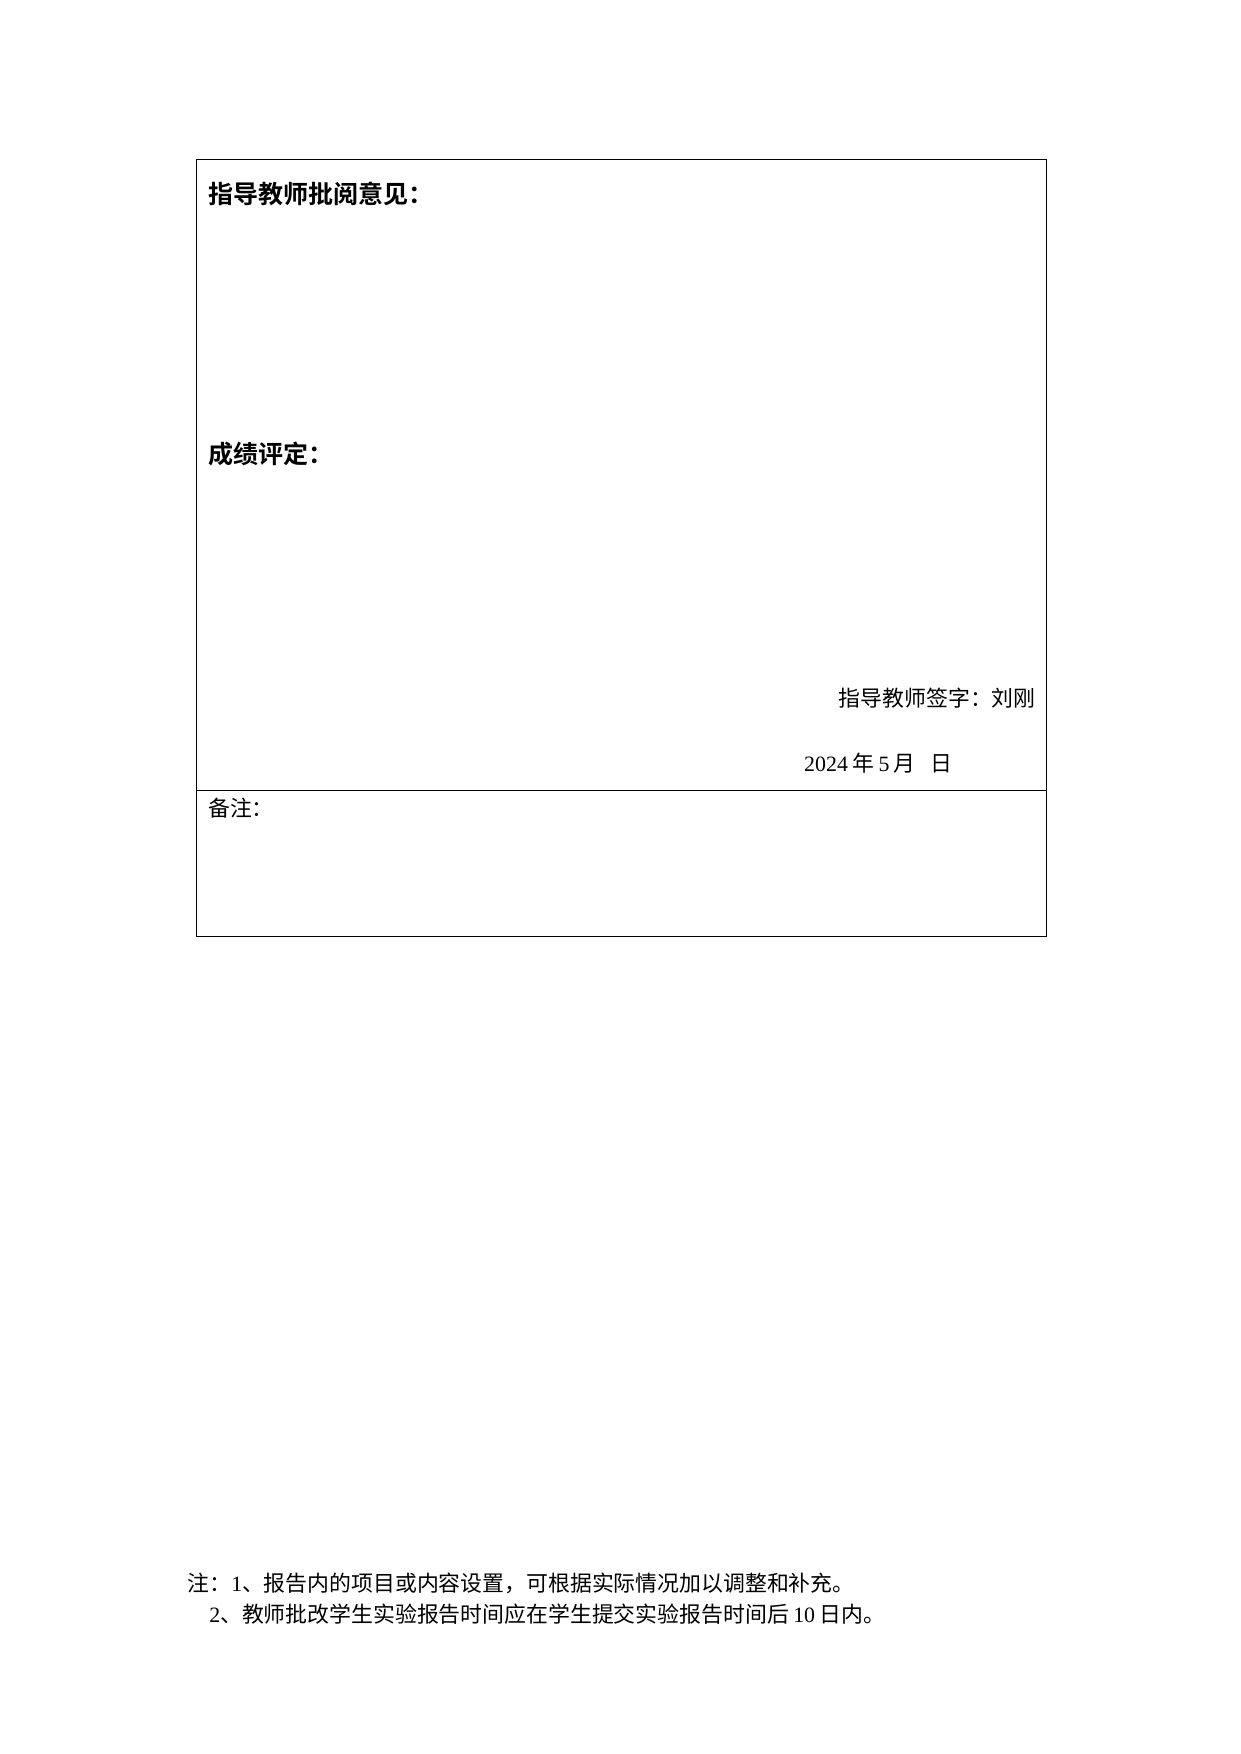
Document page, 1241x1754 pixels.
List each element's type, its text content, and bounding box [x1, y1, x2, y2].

table_cell 备注： [197, 791, 1046, 936]
table_header 指导教师批阅意见： 成绩评定： 指导教师签字：刘刚 2024年5月 日 [197, 160, 1046, 790]
